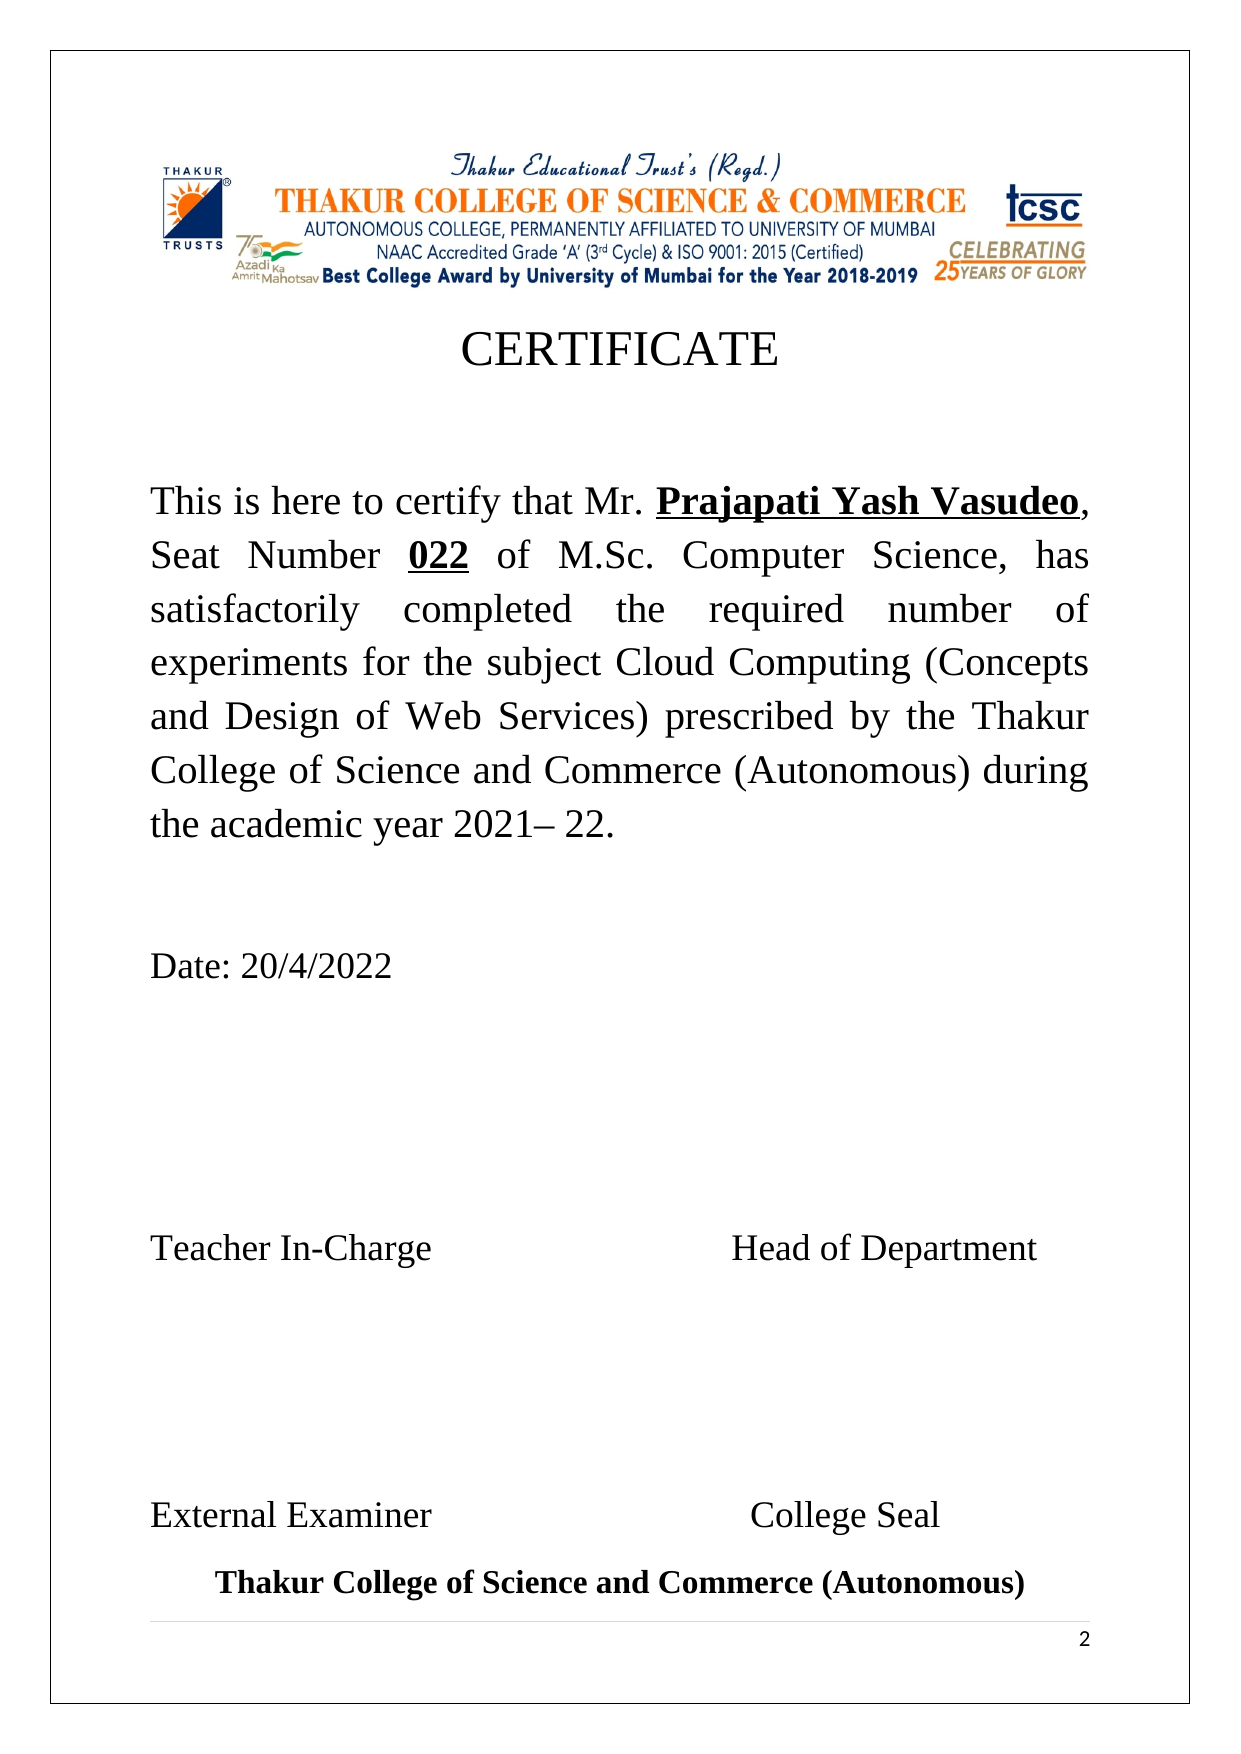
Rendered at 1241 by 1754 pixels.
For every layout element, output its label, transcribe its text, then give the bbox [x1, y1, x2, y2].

text Date: 20/4/2022 [150, 944, 1090, 987]
text Teacher In-Charge Head of Department [150, 1226, 1090, 1269]
text CERTIFICATE [150, 319, 1090, 377]
text External Examiner College Seal [150, 1492, 1090, 1535]
picture [150, 150, 1091, 295]
text Thakur College of Science and Commerce (Autonomous) [150, 1563, 1090, 1601]
text This is here to certify that Mr. Prajapati Yash Vasudeo, Seat Number 022 of M.Sc. Computer Science, has satisfactorily completed the required number of experiments for the subject Cloud Computing (Concepts and Design of Web Services) prescribed by the Thakur College of Science and Commerce (Autonomous) during the academic year 2021– 22. [150, 476, 1090, 846]
